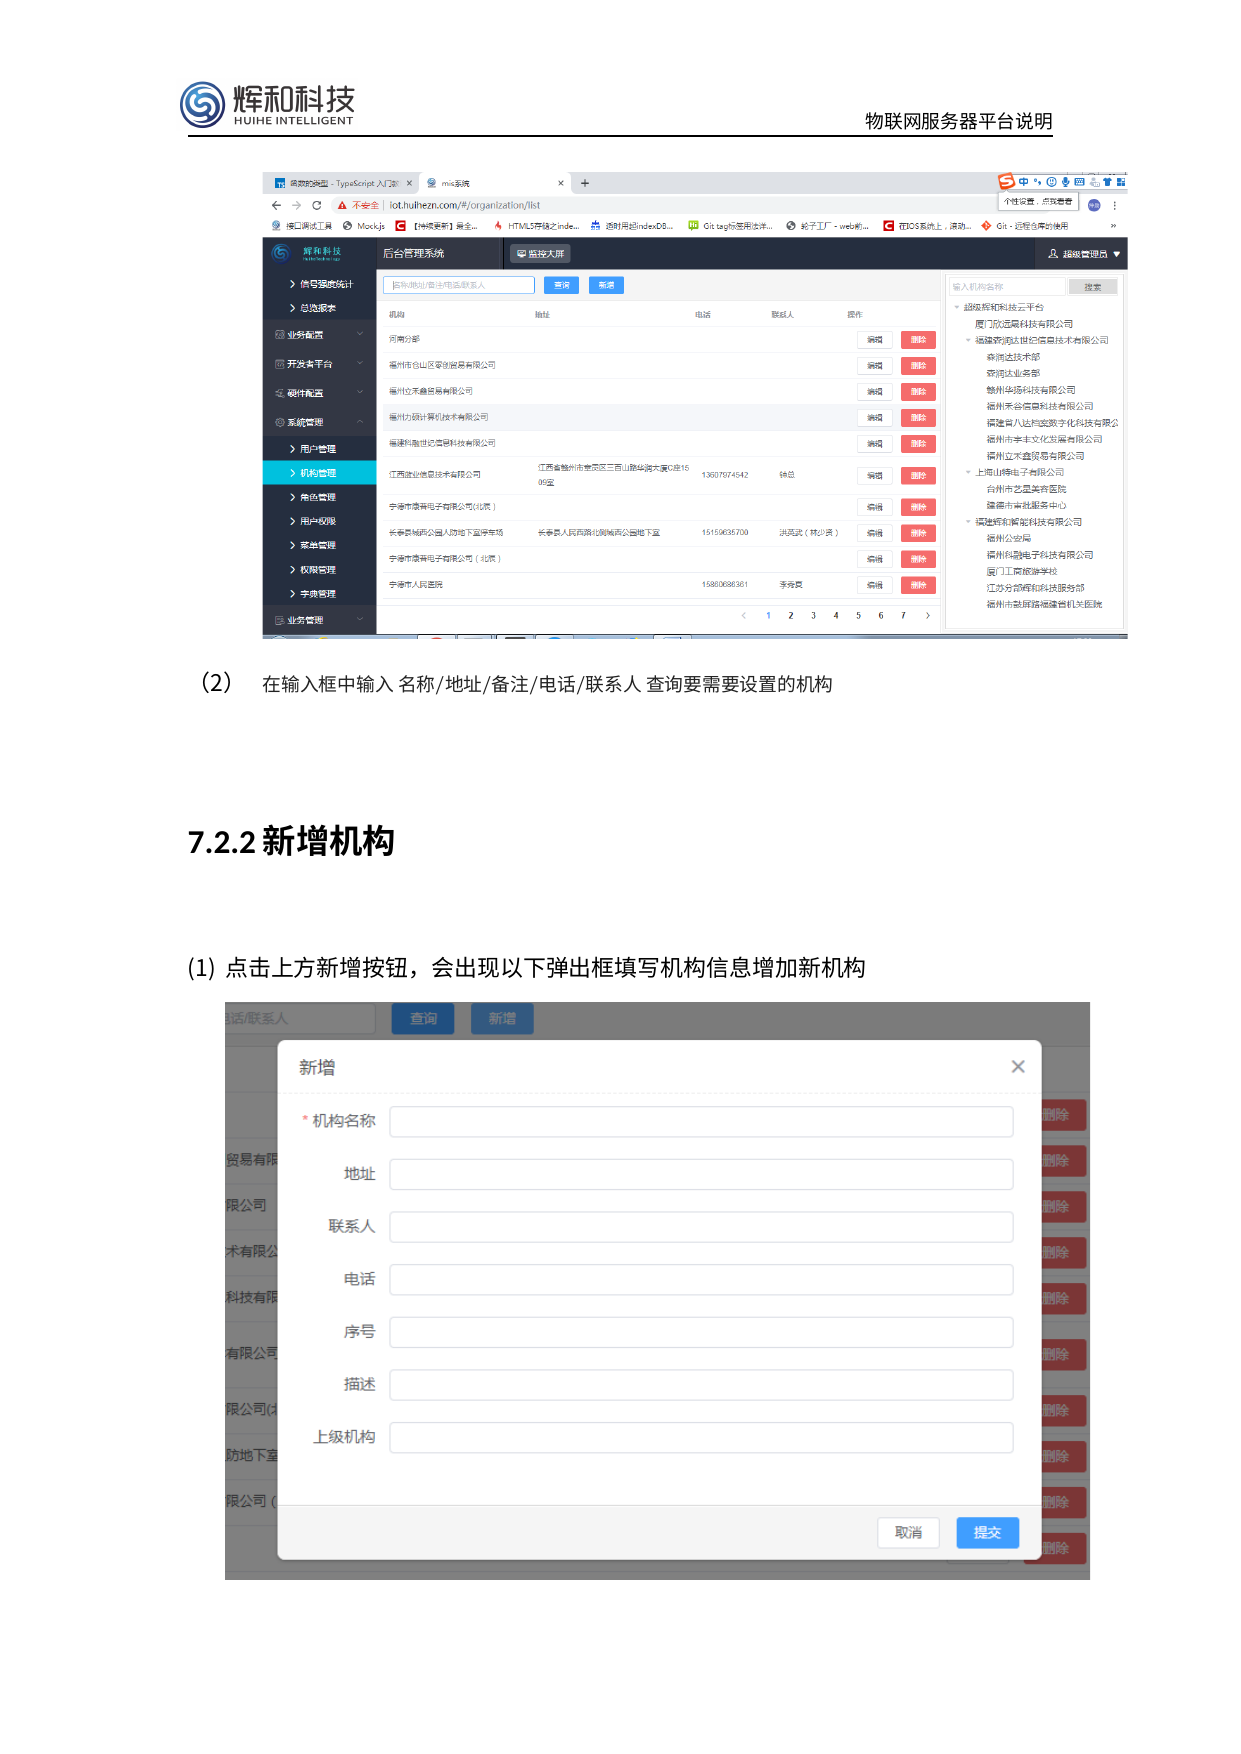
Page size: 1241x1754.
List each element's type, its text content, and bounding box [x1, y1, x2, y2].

picture [225, 1002, 1091, 1580]
picture [176, 78, 359, 131]
list 在输入框中输入 名称/地址/备注/电话/联系人 查询要需要设置的机构 [187, 649, 1053, 714]
picture [262, 172, 1128, 639]
list 点击上方新增按钮，会出现以下弹出框填写机构信息增加新机构 [187, 934, 1053, 999]
subtitle 新增机构 [187, 807, 1053, 872]
